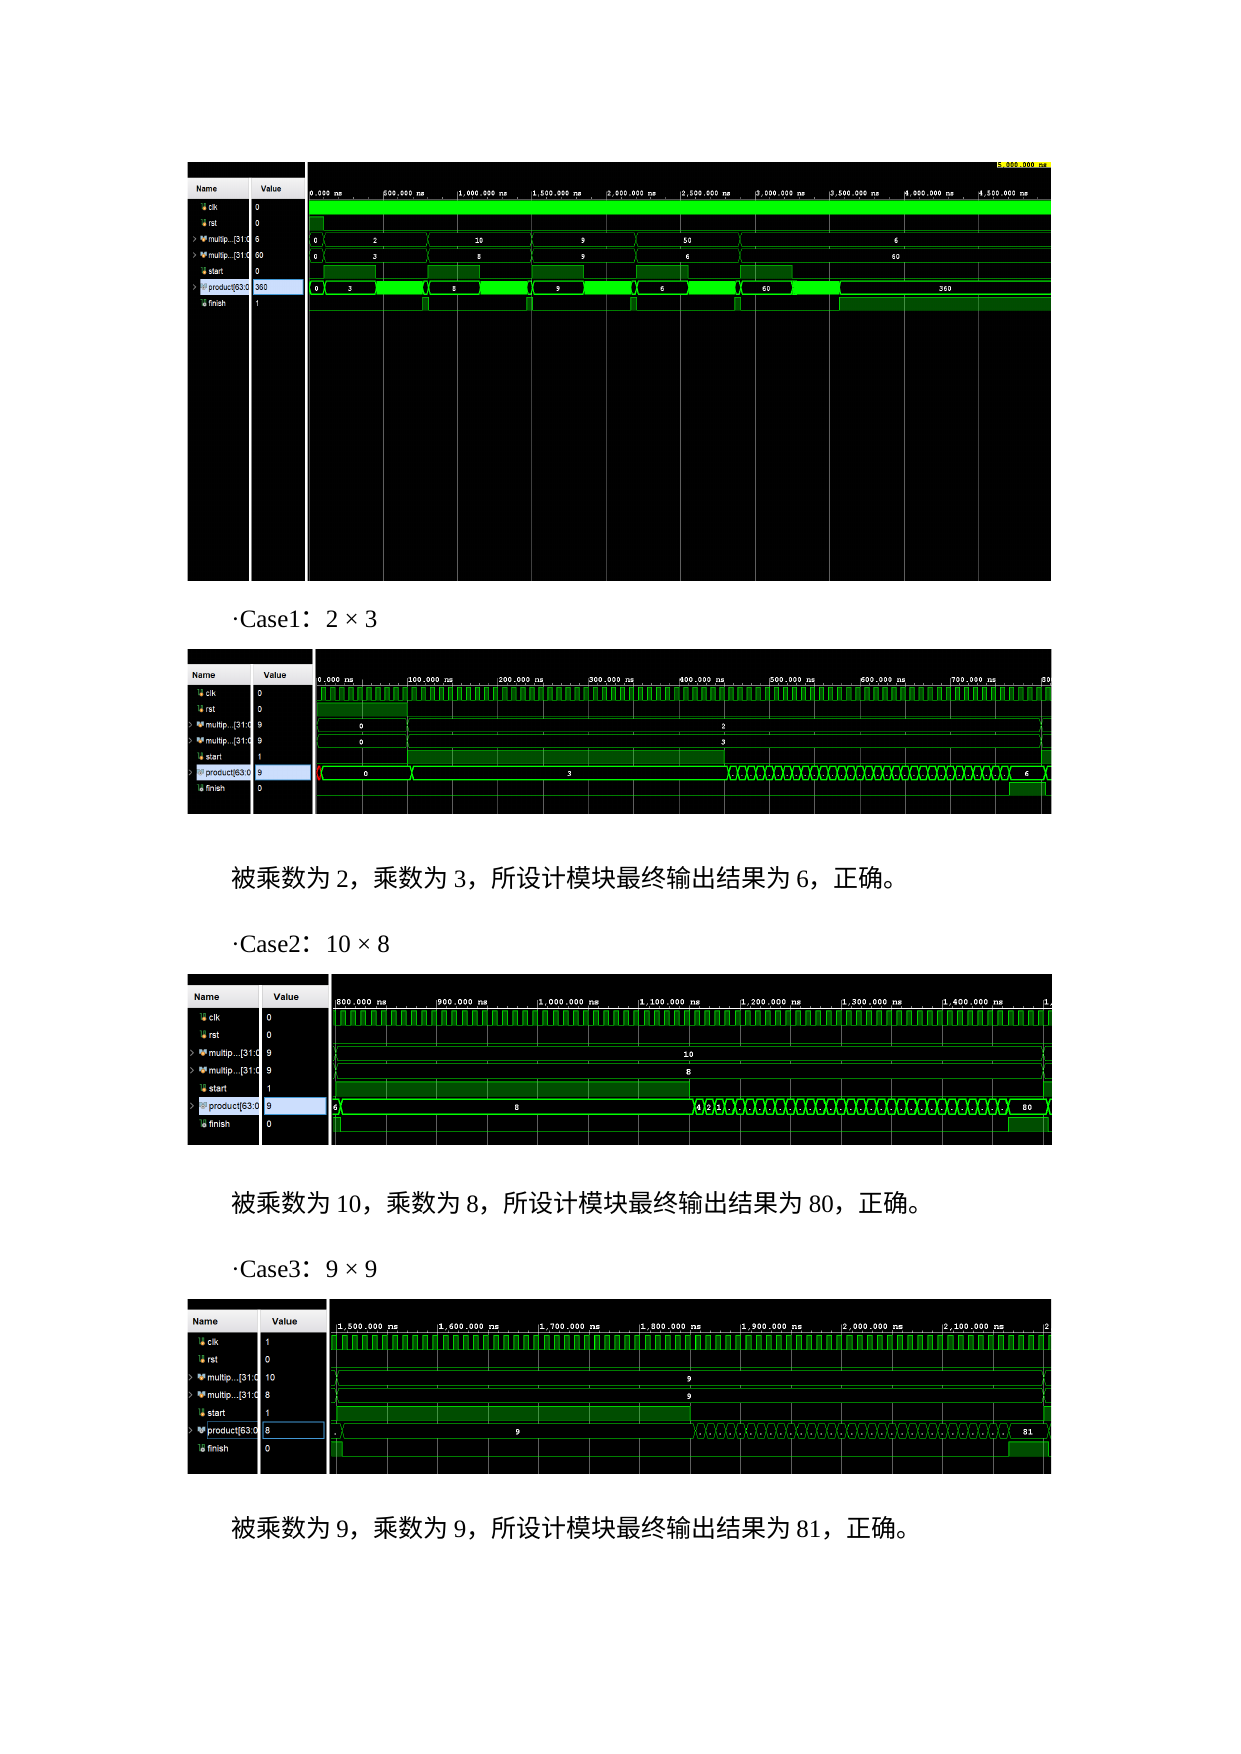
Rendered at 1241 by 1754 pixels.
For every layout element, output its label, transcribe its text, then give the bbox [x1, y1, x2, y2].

text 被乘数为10，乘数为8，所设计模块最终输出结果为80，正确。 [187, 1169, 1053, 1234]
text ·Case1：2 × 3 [187, 584, 1053, 649]
picture [187, 974, 1052, 1145]
text 被乘数为9，乘数为9，所设计模块最终输出结果为81，正确。 [187, 1494, 1053, 1559]
picture [187, 1299, 1052, 1474]
text ·Case2：10 × 8 [187, 909, 1053, 974]
text 被乘数为2，乘数为3，所设计模块最终输出结果为6，正确。 [187, 844, 1053, 909]
picture [187, 649, 1052, 814]
text ·Case3：9 × 9 [187, 1234, 1053, 1299]
picture [187, 162, 1051, 581]
